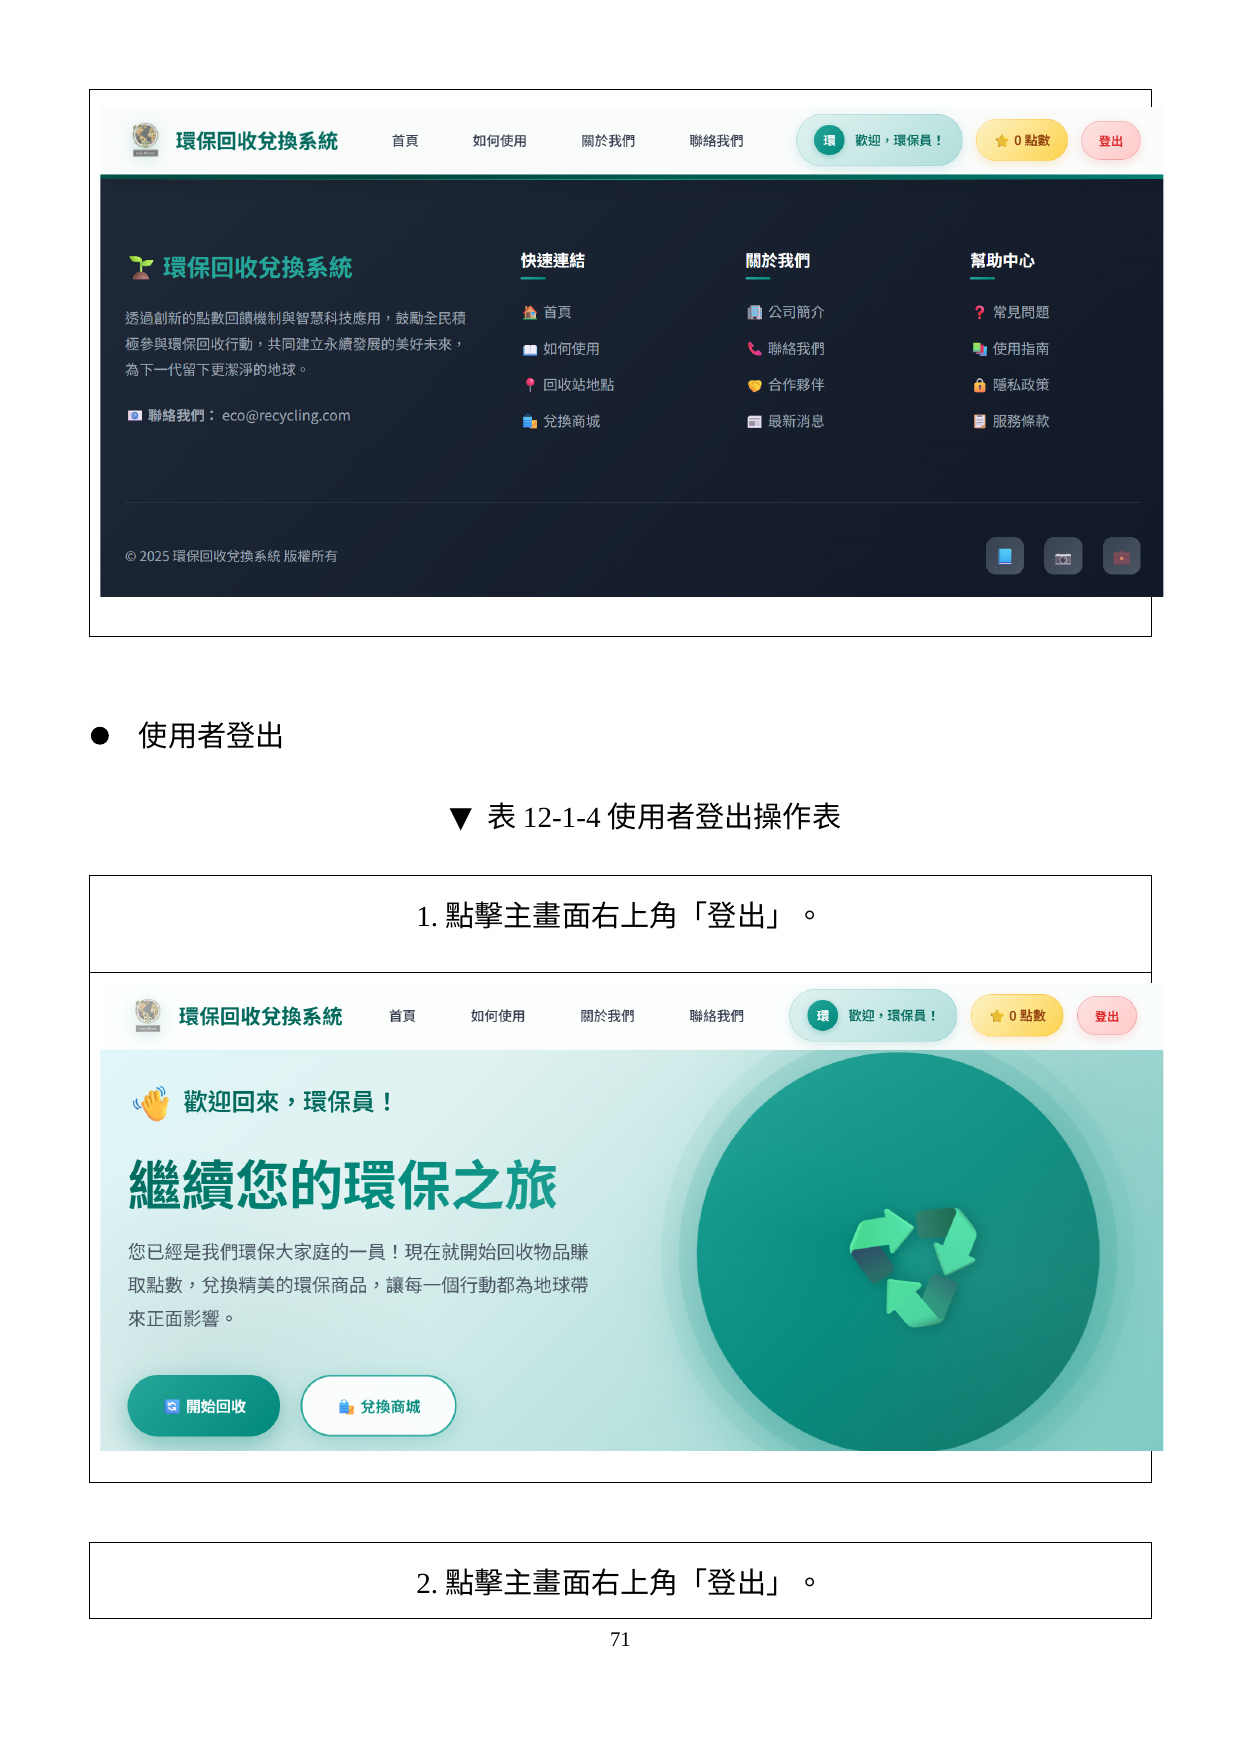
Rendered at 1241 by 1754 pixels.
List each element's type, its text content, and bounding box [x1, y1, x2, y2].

table_header 1. 點擊主畫面右上角「登出」。 [90, 876, 1151, 972]
table_header 2. 點擊主畫面右上角「登出」。 [90, 1543, 1151, 1618]
table_cell [90, 973, 1151, 1482]
table_cell [90, 90, 1151, 636]
picture [100, 107, 1164, 597]
list 表 12-1-4 使用者登出操作表 [139, 777, 1152, 852]
list 使用者登出 [89, 696, 1152, 771]
picture [100, 983, 1164, 1451]
